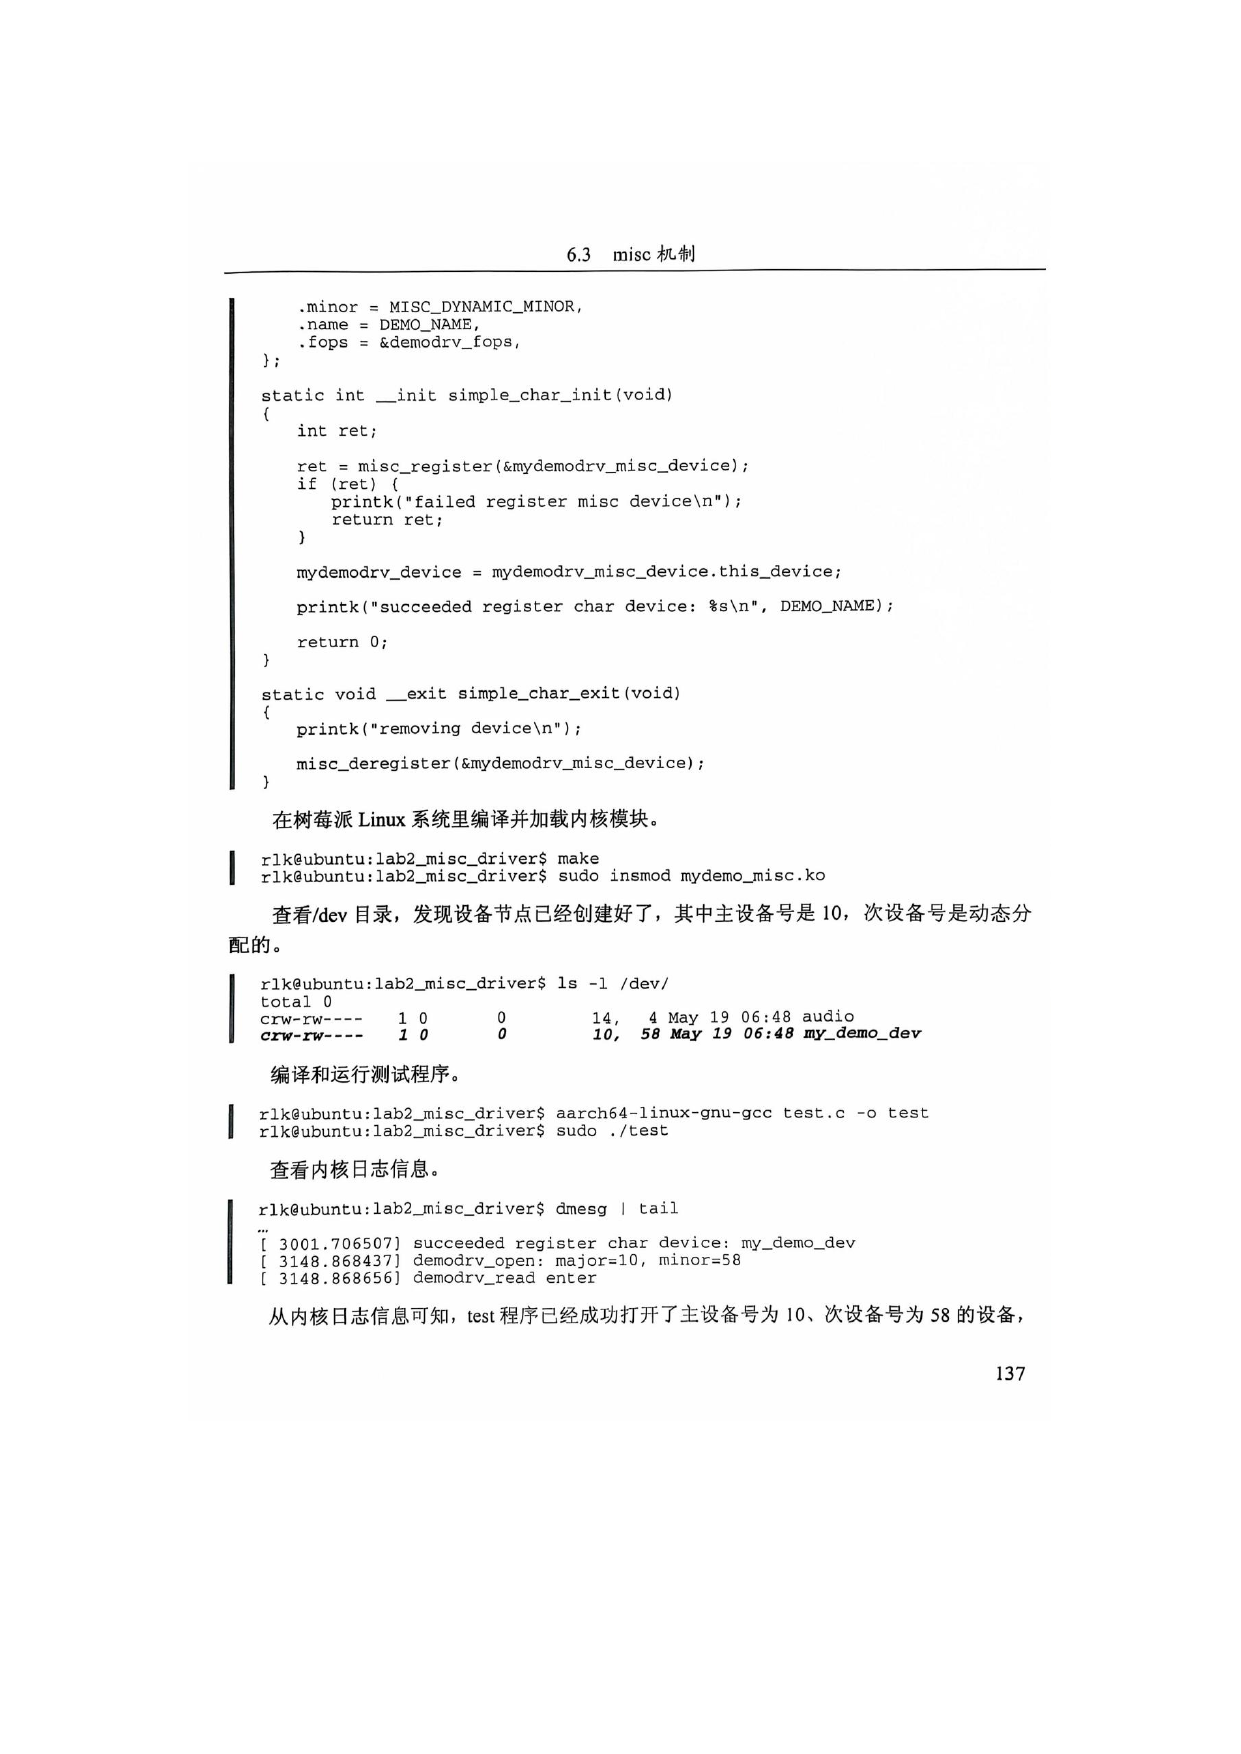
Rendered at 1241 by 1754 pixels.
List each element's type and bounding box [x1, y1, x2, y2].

picture [187, 162, 1051, 1421]
